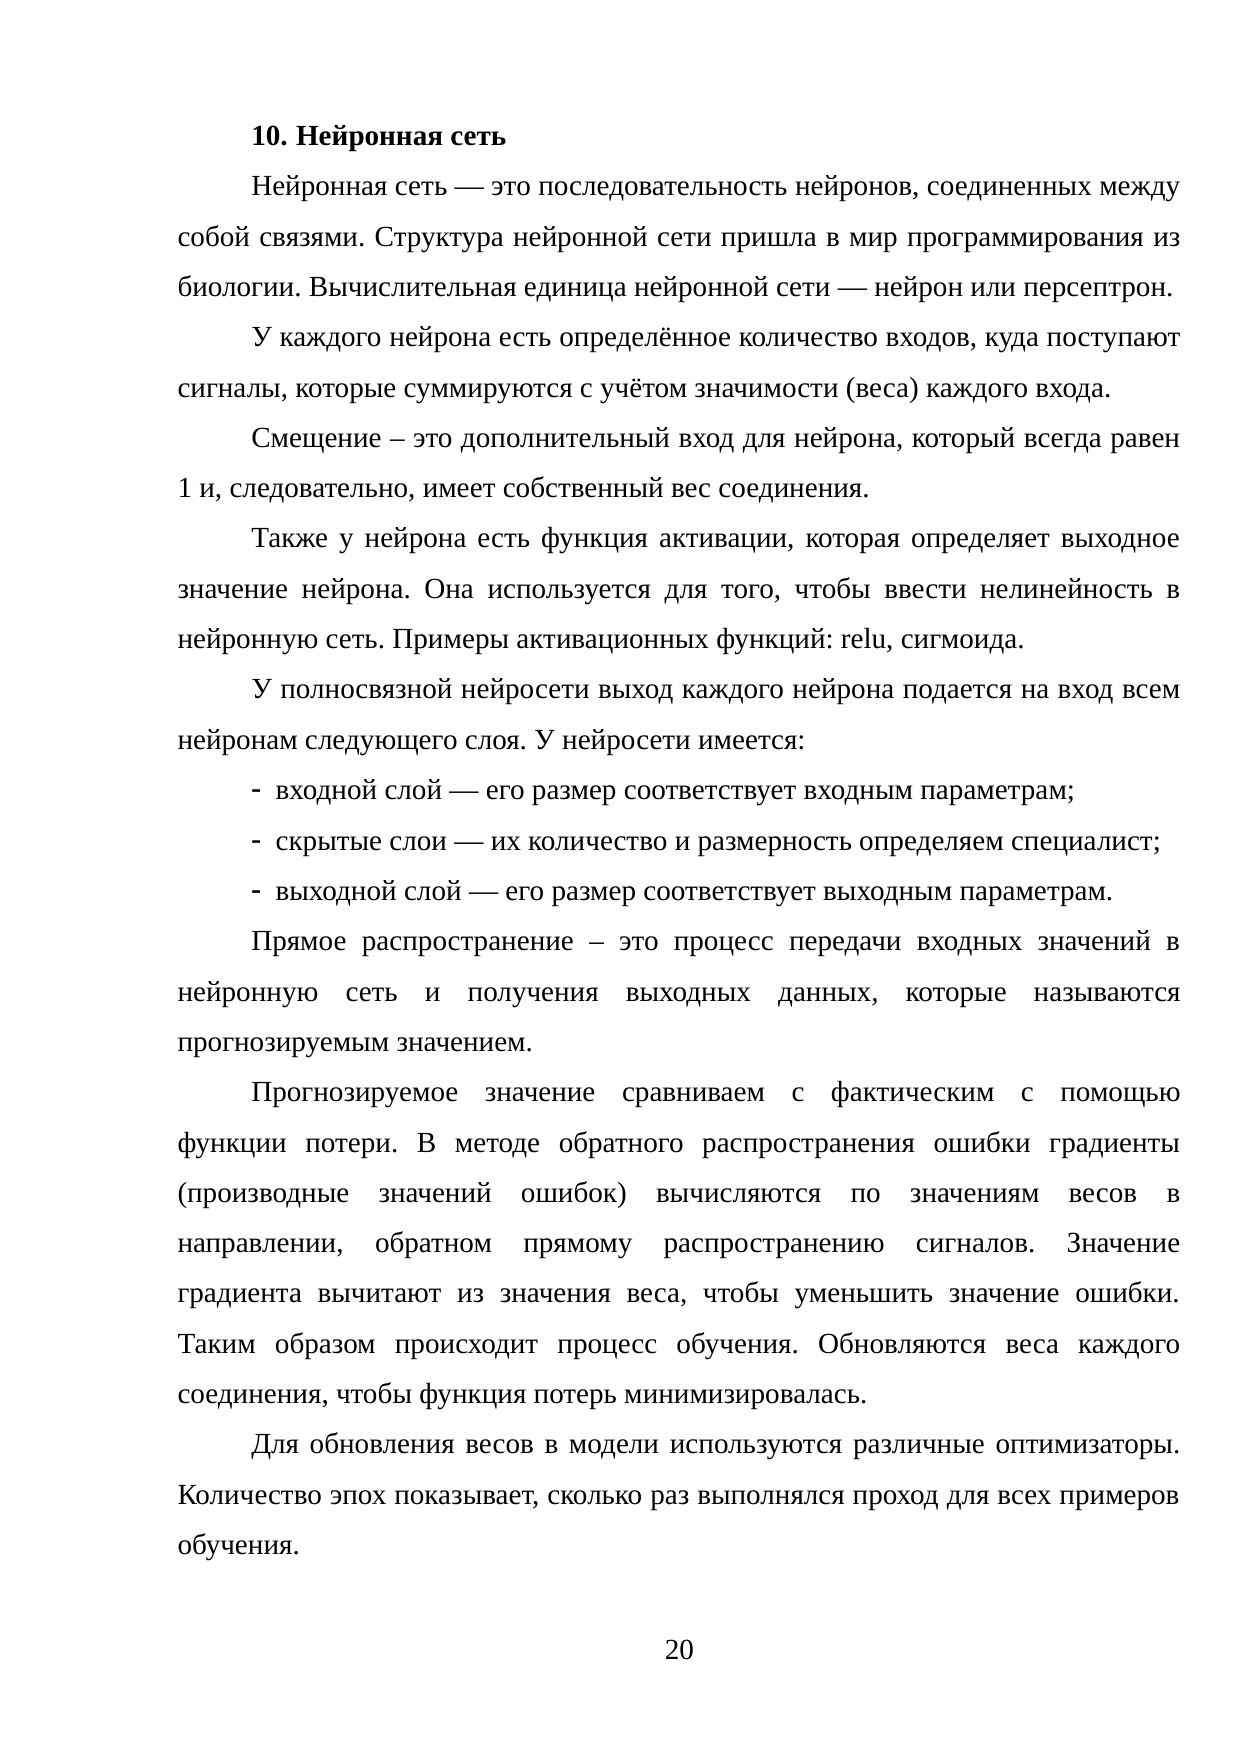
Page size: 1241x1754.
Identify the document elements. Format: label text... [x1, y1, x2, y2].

text У полносвязной нейросети выход каждого нейрона подается на вход всем нейронам следующего слоя. У нейросети имеется: [177, 672, 1181, 755]
text Также у нейрона есть функция активации, которая определяет выходное значение нейрона. Она используется для того, чтобы ввести нелинейность в нейронную сеть. Примеры активационных функций: relu, сигмоида. [177, 521, 1181, 655]
text Нейронная сеть — это последовательность нейронов, соединенных между собой связями. Структура нейронной сети пришла в мир программирования из биологии. Вычислительная единица нейронной сети — нейрон или персептрон. [177, 168, 1181, 303]
list скрытые слои — их количество и размерность определяем специалист; [195, 823, 1181, 856]
text Прогнозируемое значение сравниваем с фактическим с помощью функции потери. В методе обратного распространения ошибки градиенты (производные значений ошибок) вычисляются по значениям весов в направлении, обратном прямому распространению сигналов. Значение градиента вычитают из значения веса, чтобы уменьшить значение ошибки. Таким образом происходит процесс обучения. Обновляются веса каждого соединения, чтобы функция потерь минимизировалась. [177, 1074, 1181, 1410]
list Нейронная сеть [251, 118, 1181, 152]
text У каждого нейрона есть определённое количество входов, куда поступают сигналы, которые суммируются с учётом значимости (веса) каждого входа. [177, 319, 1181, 403]
text Прямое распространение – это процесс передачи входных значений в нейронную сеть и получения выходных данных, которые называются прогнозируемым значением. [177, 923, 1181, 1058]
list выходной слой — его размер соответствует выходным параметрам. [195, 873, 1181, 907]
list входной слой — его размер соответствует входным параметрам; [195, 772, 1181, 806]
text Для обновления весов в модели используются различные оптимизаторы. Количество эпох показывает, сколько раз выполнялся проход для всех примеров обучения. [177, 1427, 1181, 1561]
text Смещение – это дополнительный вход для нейрона, который всегда равен 1 и, следовательно, имеет собственный вес соединения. [177, 420, 1181, 504]
